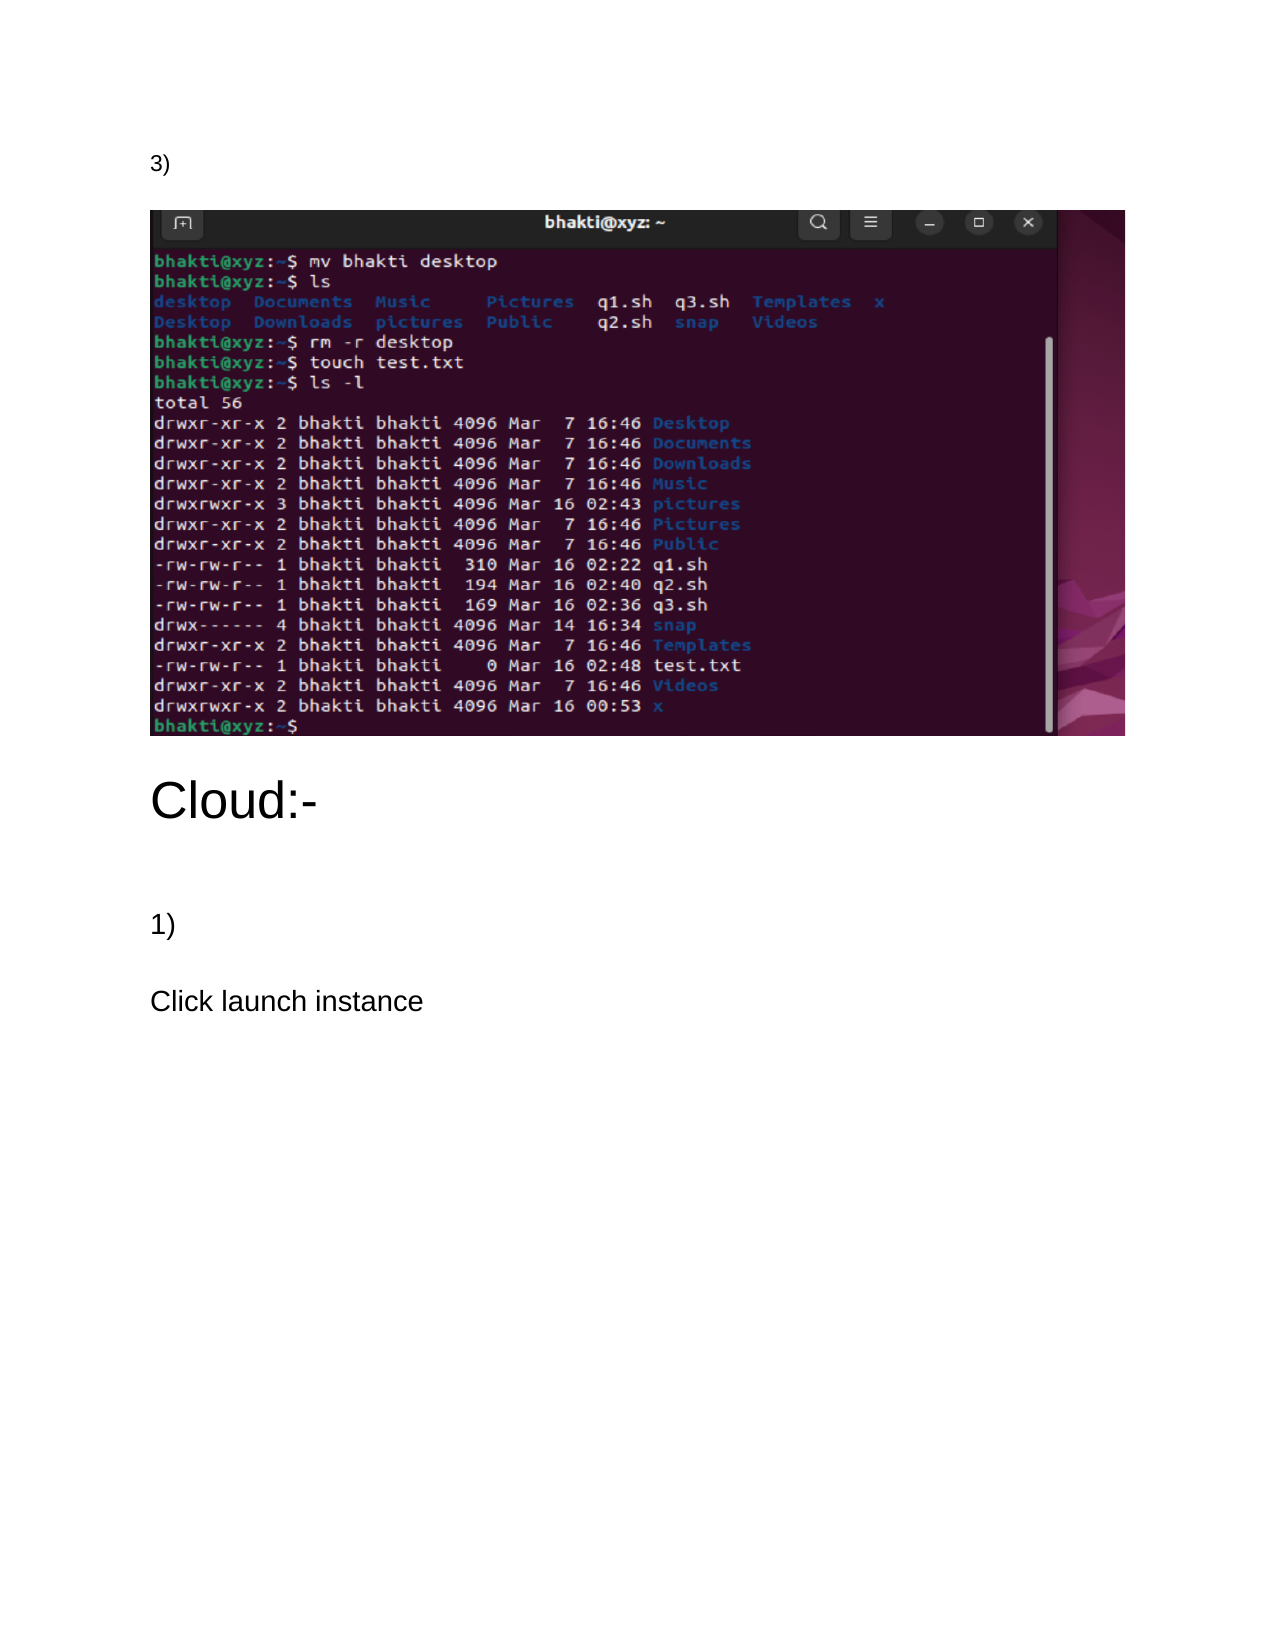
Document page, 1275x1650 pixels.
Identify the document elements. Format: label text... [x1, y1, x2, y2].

text Click launch instance [150, 984, 1125, 1018]
text 3) [150, 150, 1125, 176]
text Cloud:- [150, 769, 1125, 829]
picture [150, 210, 1125, 736]
text 1) [150, 907, 1125, 941]
